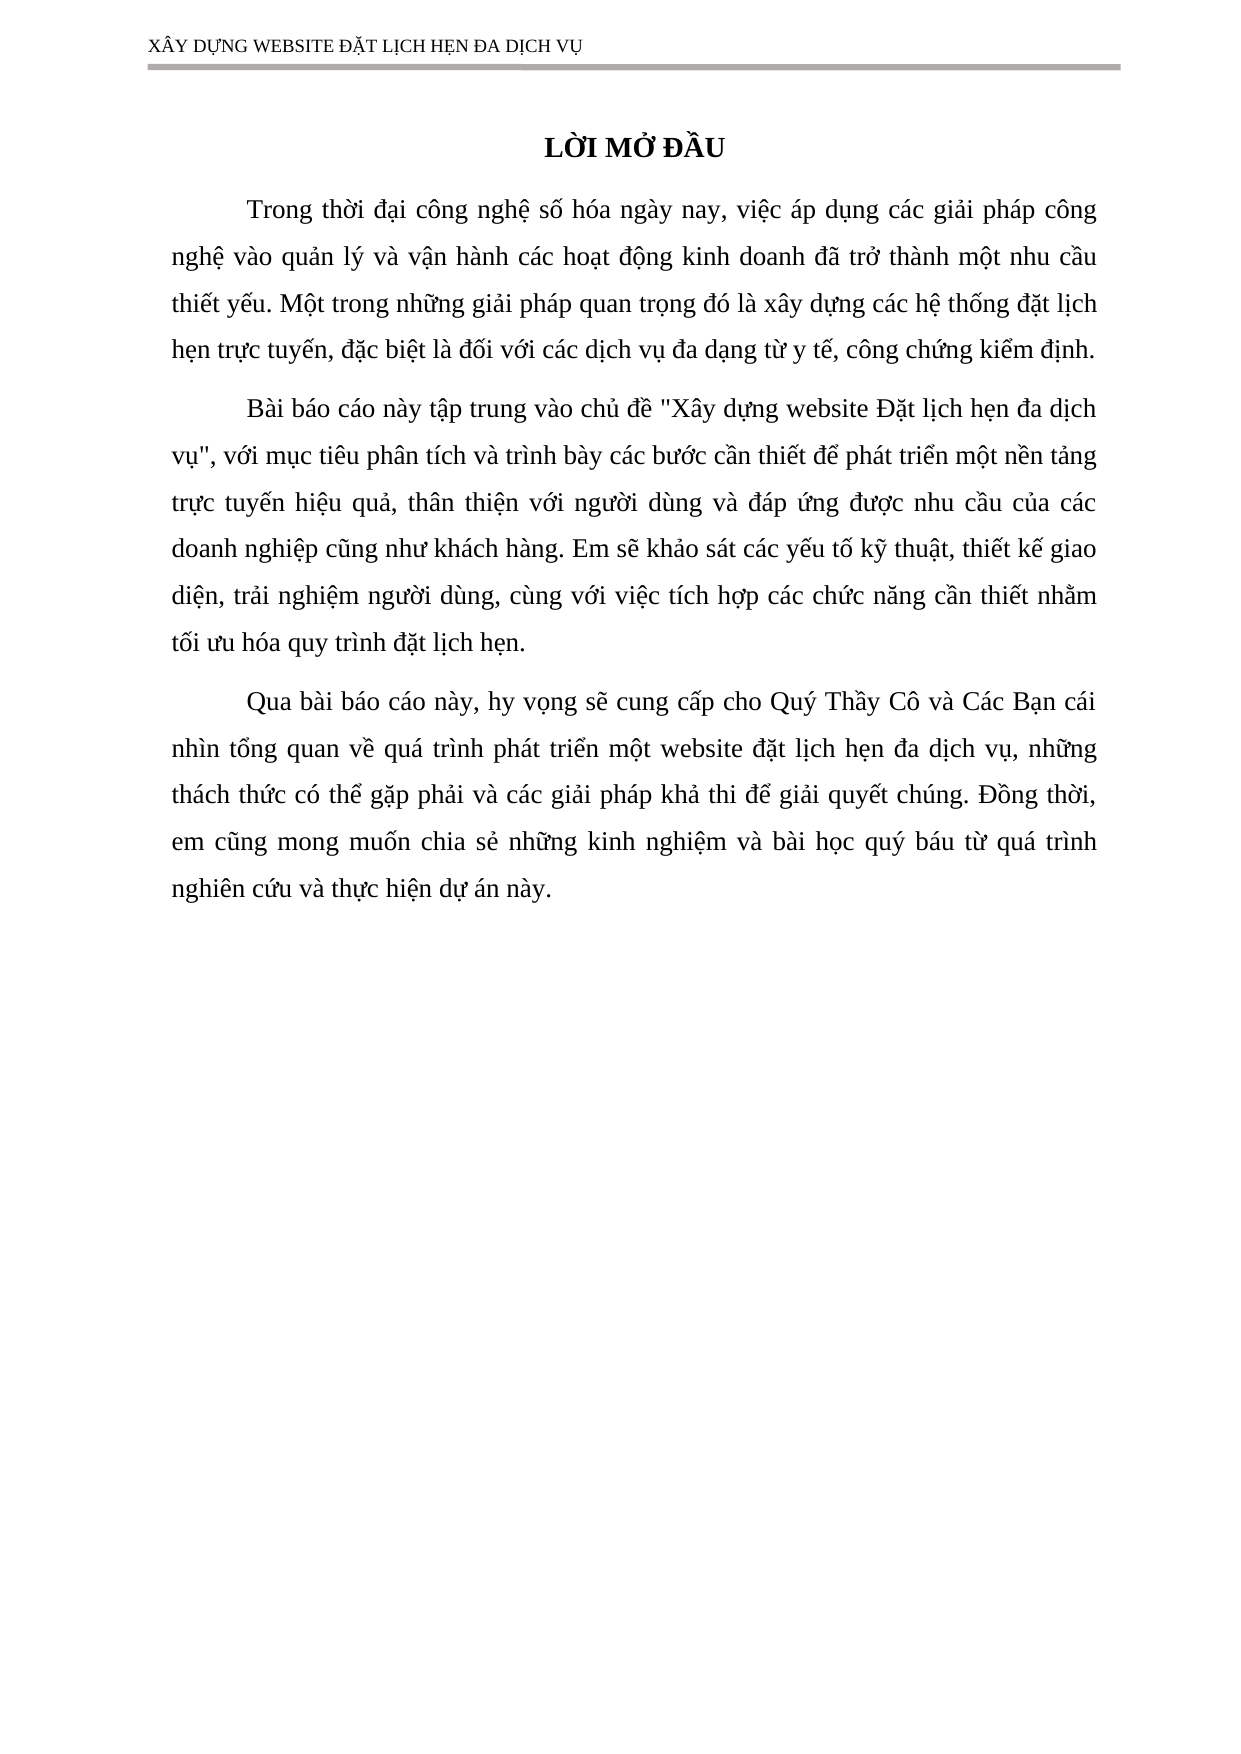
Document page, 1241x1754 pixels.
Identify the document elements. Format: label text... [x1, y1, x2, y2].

text LỜI MỞ ĐẦU [148, 131, 1122, 164]
text Trong thời đại công nghệ số hóa ngày nay, việc áp dụng các giải pháp công nghệ vào quản lý và vận hành các hoạt động kinh doanh đã trở thành một nhu cầu thiết yếu. Một trong những giải pháp quan trọng đó là xây dựng các hệ thống đặt lịch hẹn trực tuyến, đặc biệt là đối với các dịch vụ đa dạng từ y tế, công chứng kiểm định. [171, 193, 1098, 364]
text Bài báo cáo này tập trung vào chủ đề "Xây dựng website Đặt lịch hẹn đa dịch vụ", với mục tiêu phân tích và trình bày các bước cần thiết để phát triển một nền tảng trực tuyến hiệu quả, thân thiện với người dùng và đáp ứng được nhu cầu của các doanh nghiệp cũng như khách hàng. Em sẽ khảo sát các yếu tố kỹ thuật, thiết kế giao diện, trải nghiệm người dùng, cùng với việc tích hợp các chức năng cần thiết nhằm tối ưu hóa quy trình đặt lịch hẹn. [171, 393, 1098, 657]
text Qua bài báo cáo này, hy vọng sẽ cung cấp cho Quý Thầy Cô và Các Bạn cái nhìn tổng quan về quá trình phát triển một website đặt lịch hẹn đa dịch vụ, những thách thức có thể gặp phải và các giải pháp khả thi để giải quyết chúng. Đồng thời, em cũng mong muốn chia sẻ những kinh nghiệm và bài học quý báu từ quá trình nghiên cứu và thực hiện dự án này. [171, 685, 1098, 903]
